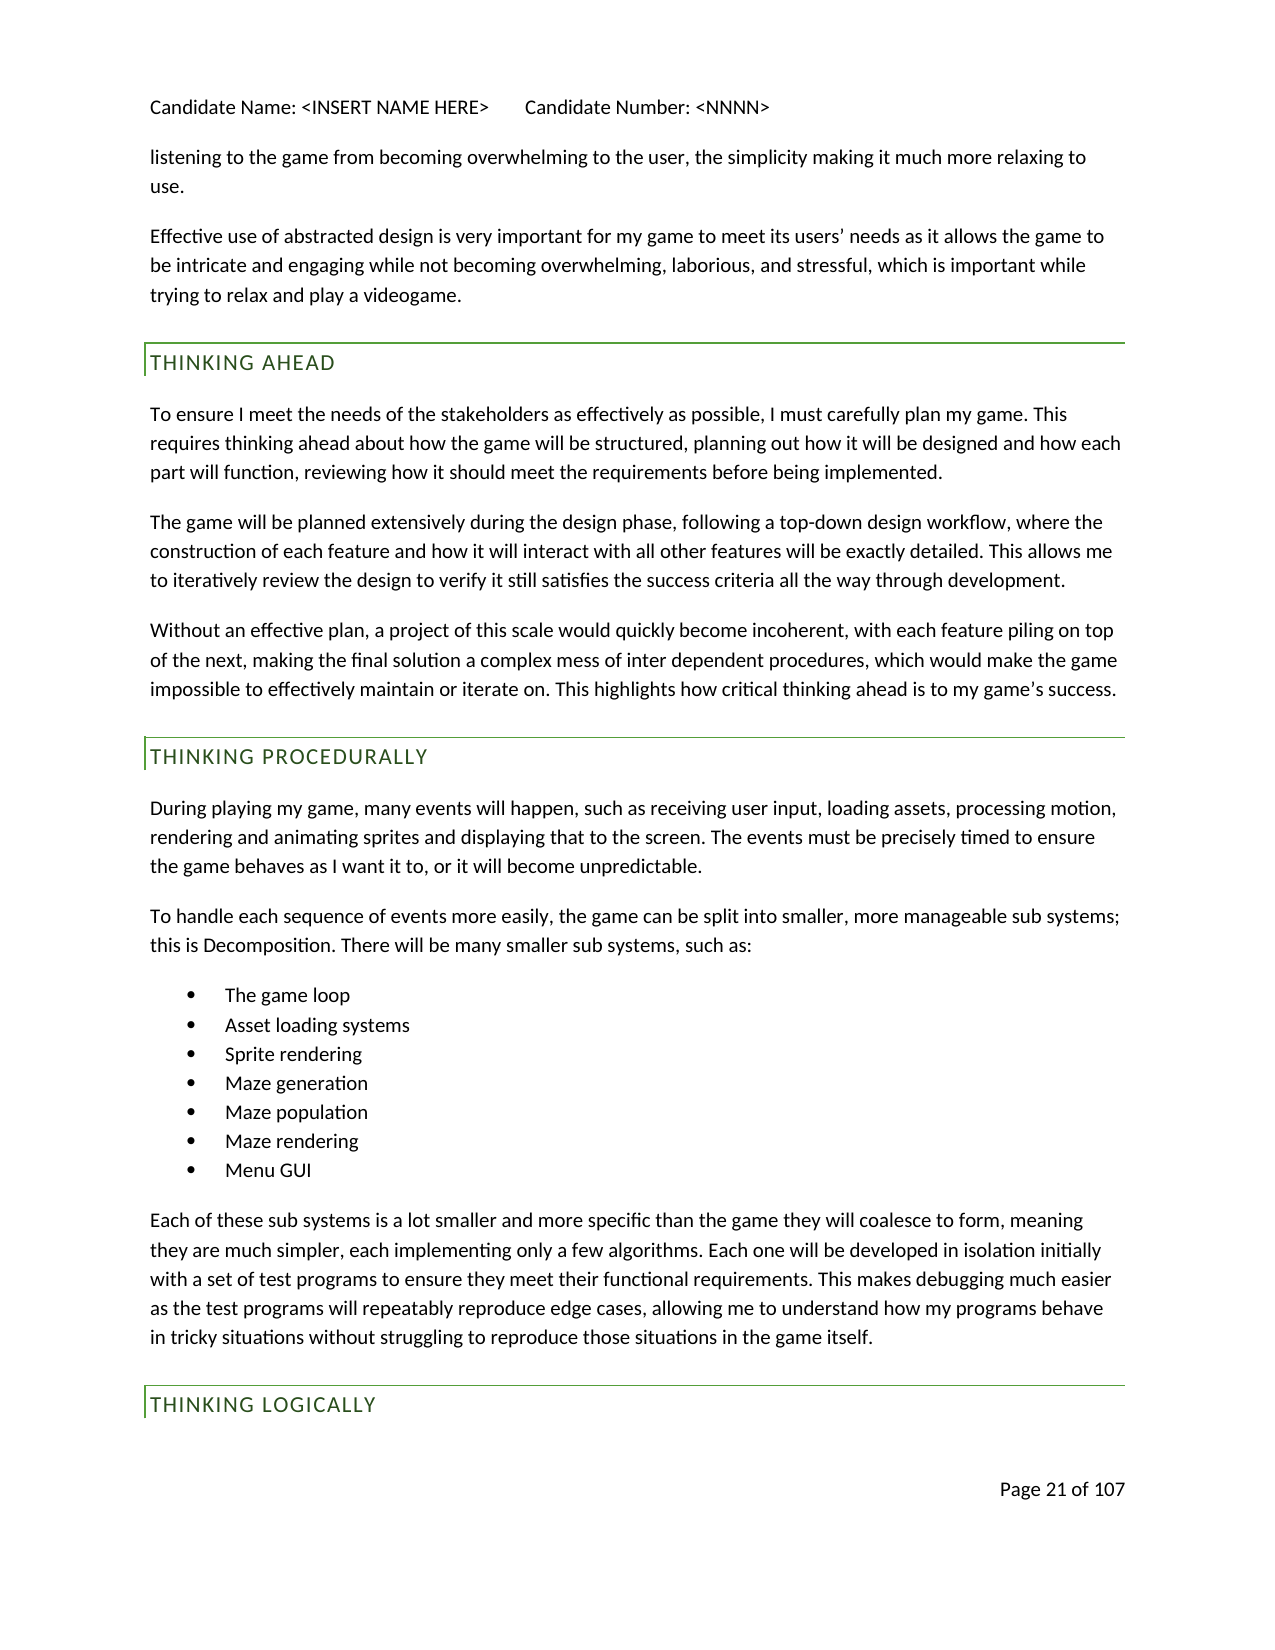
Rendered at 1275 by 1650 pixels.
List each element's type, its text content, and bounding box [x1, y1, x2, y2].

text Each of these sub systems is a lot smaller and more specific than the game they will coalesce to form, meaning they are much simpler, each implementing only a few algorithms. Each one will be developed in isolation initially with a set of test programs to ensure they meet their functional requirements. This makes debugging much easier as the test programs will repeatably reproduce edge cases, allowing me to understand how my programs behave in tricky situations without struggling to reproduce those situations in the game itself. [150, 1208, 1125, 1350]
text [150, 144, 1125, 199]
list Sprite rendering [187, 1041, 1125, 1066]
text To handle each sequence of events more easily, the game can be split into smaller, more manageable sub systems; this is Decomposition. There will be many smaller sub systems, such as: [150, 903, 1125, 958]
text Without an effective plan, a project of this scale would quickly become incoherent, with each feature piling on top of the next, making the final solution a complex mess of inter dependent procedures, which would make the game impossible to effectively maintain or iterate on. This highlights how critical thinking ahead is to my game’s success. [150, 618, 1125, 701]
text To ensure I meet the needs of the stakeholders as effectively as possible, I must carefully plan my game. This requires thinking ahead about how the game will be structured, planning out how it will be designed and how each part will function, reviewing how it should meet the requirements before being implemented. [150, 401, 1125, 485]
list Maze population [187, 1099, 1125, 1125]
text During playing my game, many events will happen, such as receiving user input, loading assets, processing motion, rendering and animating sprites and displaying that to the screen. The events must be precisely timed to ensure the game behaves as I want it to, or it will become unpredictable. [150, 795, 1125, 879]
list Maze generation [187, 1070, 1125, 1096]
subtitle Thinking Logically [146, 1386, 1125, 1418]
subtitle Thinking Ahead [146, 344, 1125, 376]
subtitle Thinking Procedurally [146, 738, 1125, 770]
list Asset loading systems [187, 1012, 1125, 1037]
list The game loop [187, 983, 1125, 1008]
text The game will be planned extensively during the design phase, following a top-down design workflow, where the construction of each feature and how it will interact with all other features will be exactly detailed. This allows me to iteratively review the design to verify it still satisfies the success criteria all the way through development. [150, 509, 1125, 593]
list Menu GUI [187, 1158, 1125, 1183]
list Maze rendering [187, 1128, 1125, 1154]
text Effective use of abstracted design is very important for my game to meet its users’ needs as it allows the game to be intricate and engaging while not becoming overwhelming, laborious, and stressful, which is important while trying to relax and play a videogame. [150, 223, 1125, 307]
